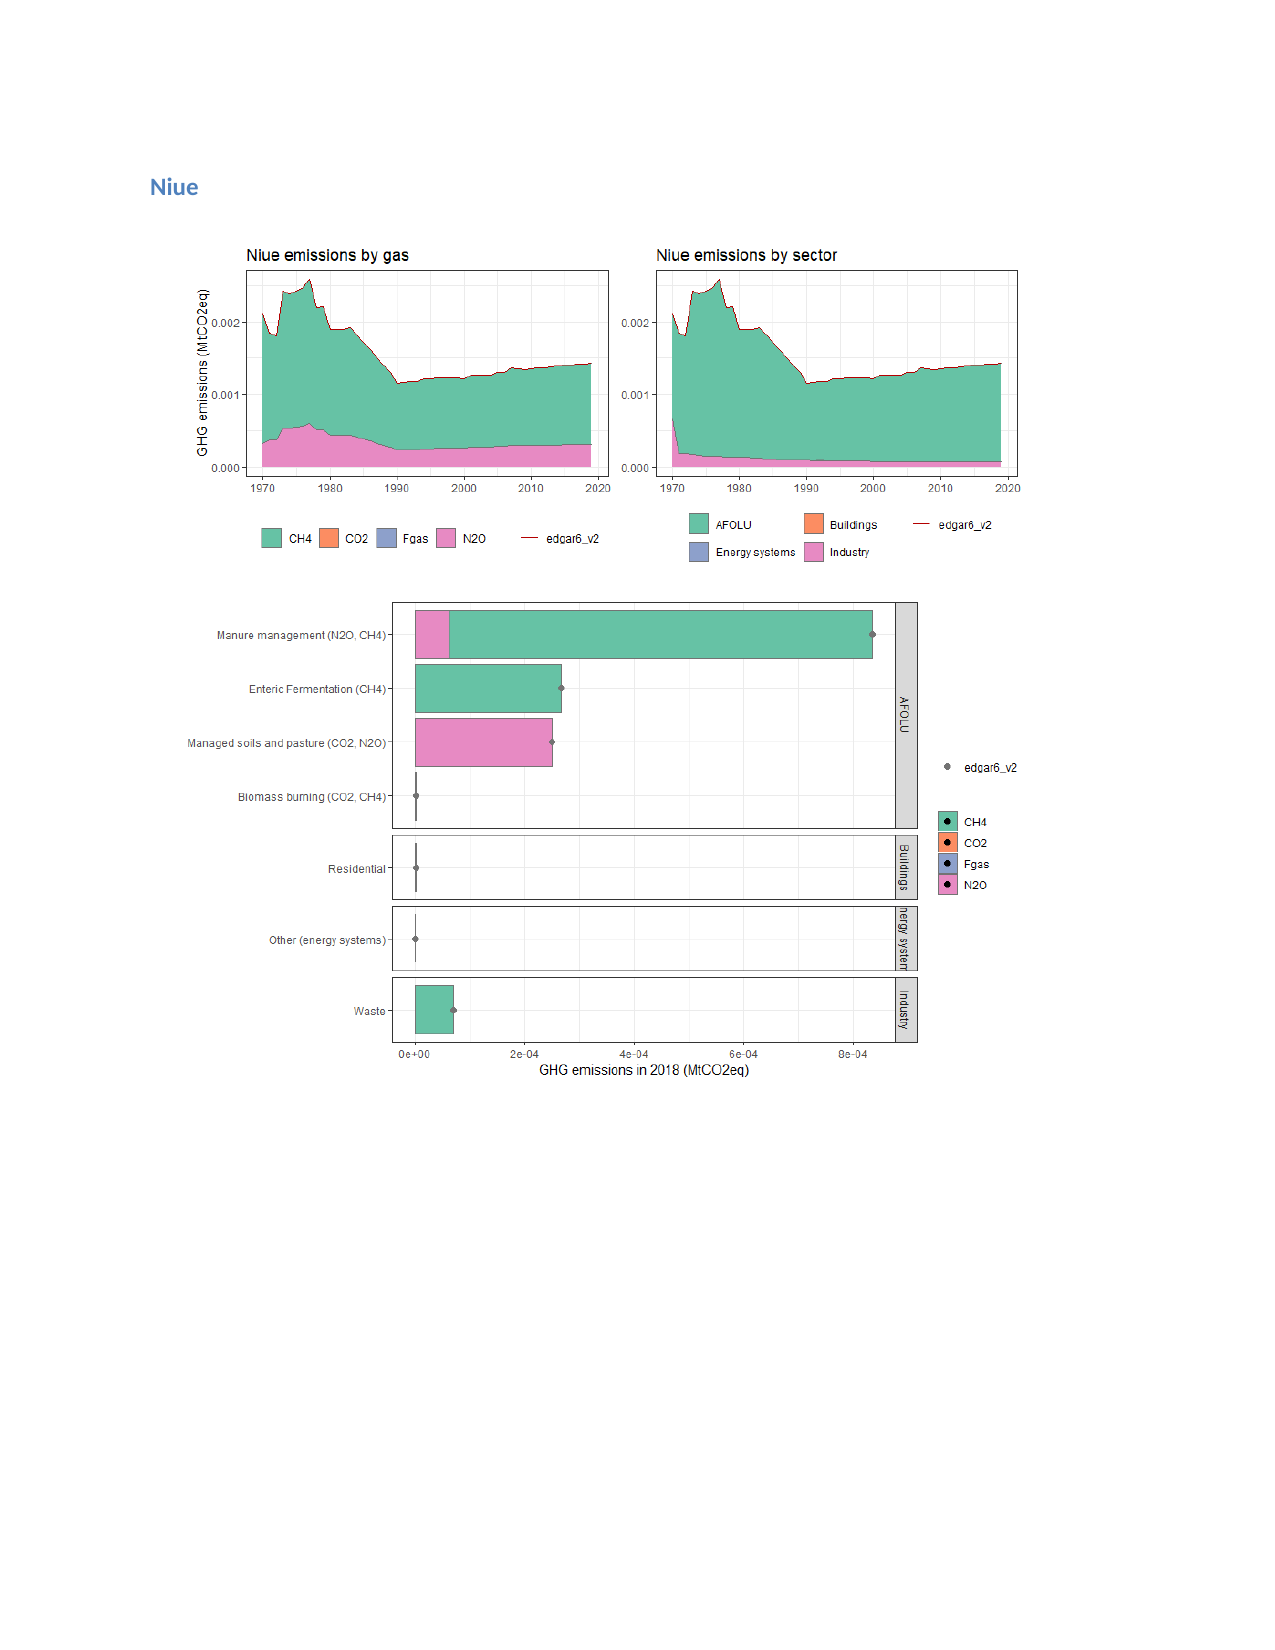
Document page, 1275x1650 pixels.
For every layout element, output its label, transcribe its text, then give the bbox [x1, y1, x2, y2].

picture [168, 220, 1044, 1096]
subtitle Niue [150, 171, 1125, 201]
